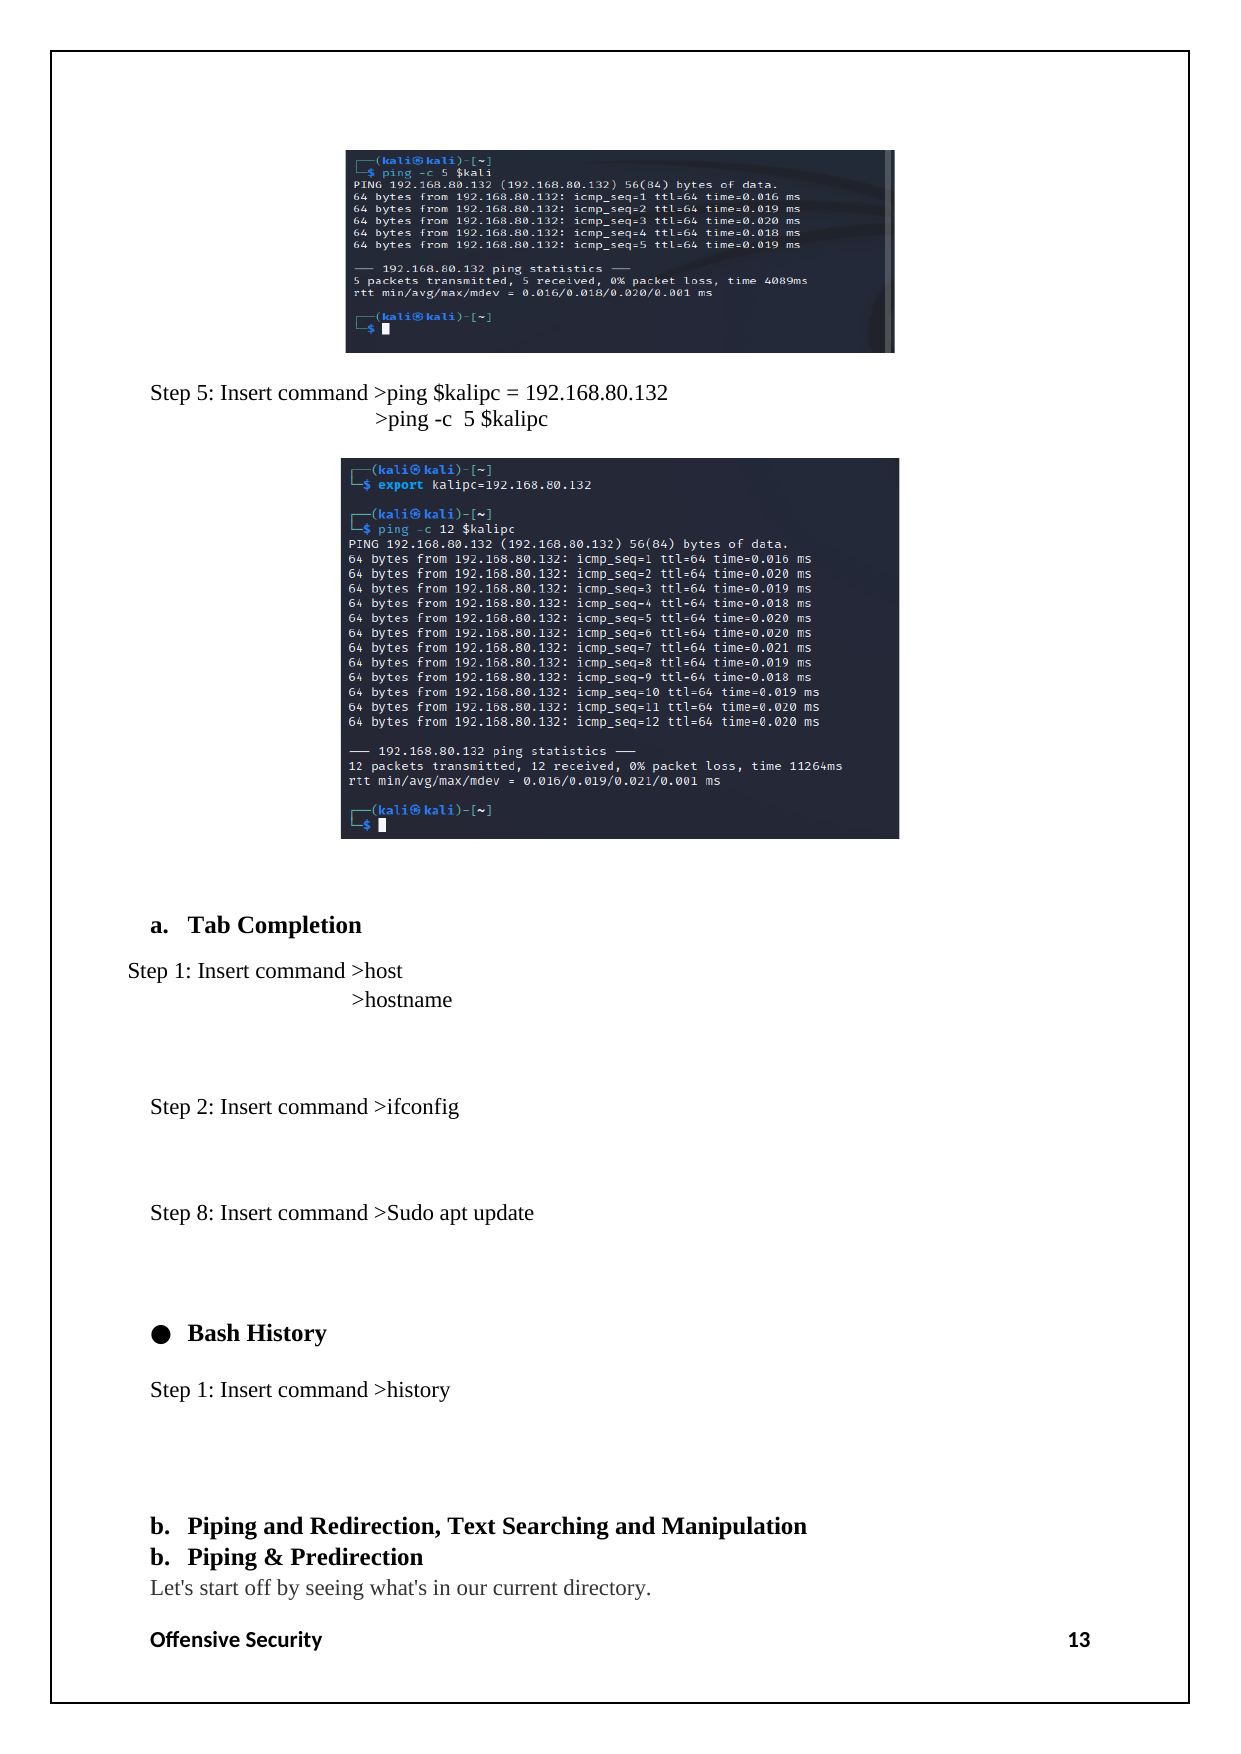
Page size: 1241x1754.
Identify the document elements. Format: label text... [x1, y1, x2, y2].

text Step 5: Insert command >ping $kalipc = 192.168.80.132 [150, 379, 1090, 405]
list Bash History [150, 1304, 1090, 1355]
text >hostname [277, 986, 1090, 1012]
text >ping -c 5 $kalipc [150, 405, 1090, 432]
picture [345, 150, 895, 353]
text Step 1: Insert command >history [150, 1376, 1090, 1402]
list Tab Completion [150, 910, 1090, 938]
text Step 8: Insert command >Sudo apt update [150, 1199, 1090, 1225]
text Let's start off by seeing what's in our current directory. [150, 1573, 1090, 1600]
text Step 2: Insert command >ifconfig [150, 1093, 1090, 1120]
text Step 1: Insert command >host [127, 957, 1090, 984]
list Piping & Predirection [150, 1542, 1090, 1571]
picture [340, 458, 900, 839]
list Piping and Redirection, Text Searching and Manipulation [150, 1511, 1090, 1540]
